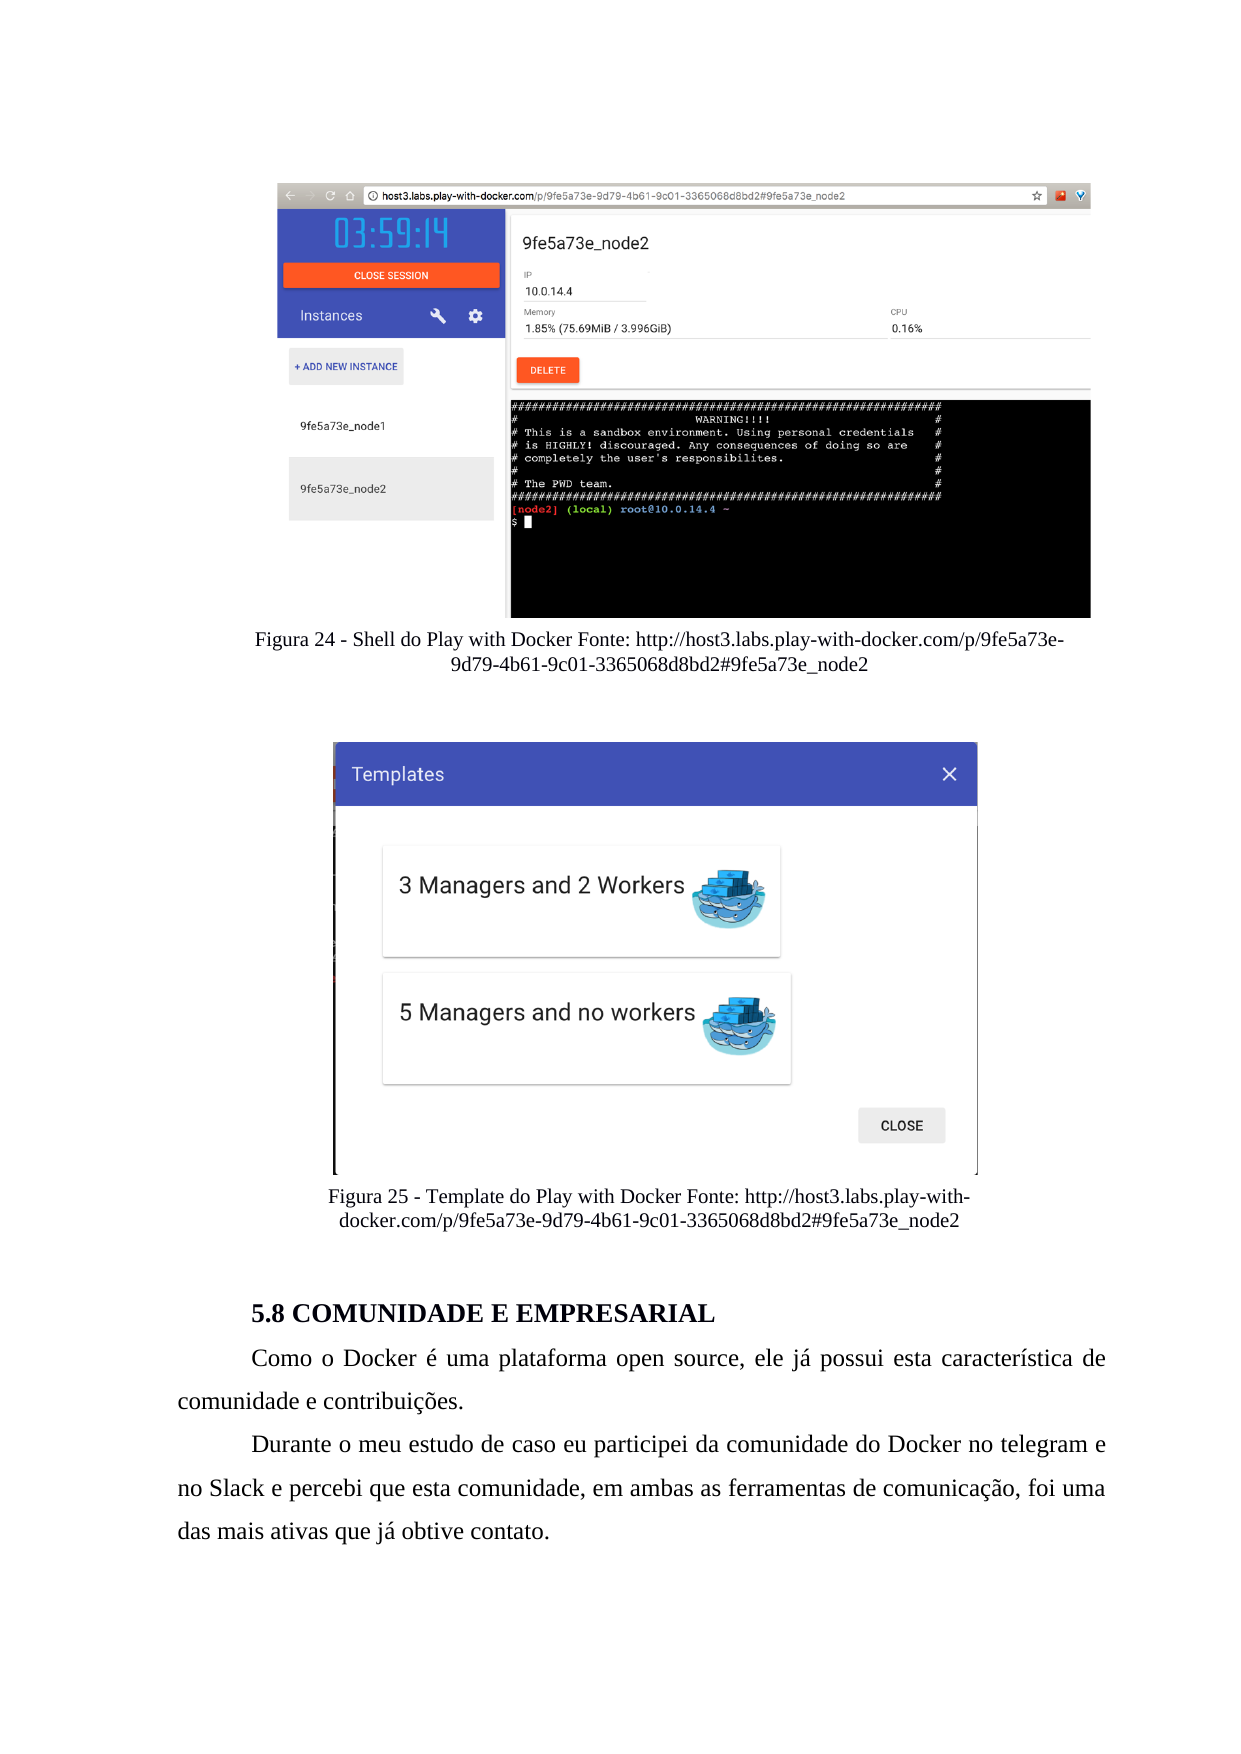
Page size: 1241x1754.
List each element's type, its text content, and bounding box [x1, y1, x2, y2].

text Como o Docker é uma plataforma open source, ele já possui esta característica de comunidade e contribuições. [177, 1343, 1107, 1415]
picture [277, 183, 1091, 618]
picture [333, 742, 978, 1175]
text 5.8 COMUNIDADE E EMPRESARIAL [177, 1297, 1107, 1328]
text Durante o meu estudo de caso eu participei da comunidade do Docker no telegram e no Slack e percebi que esta comunidade, em ambas as ferramentas de comunicação, foi uma das mais ativas que já obtive contato. [177, 1429, 1107, 1544]
